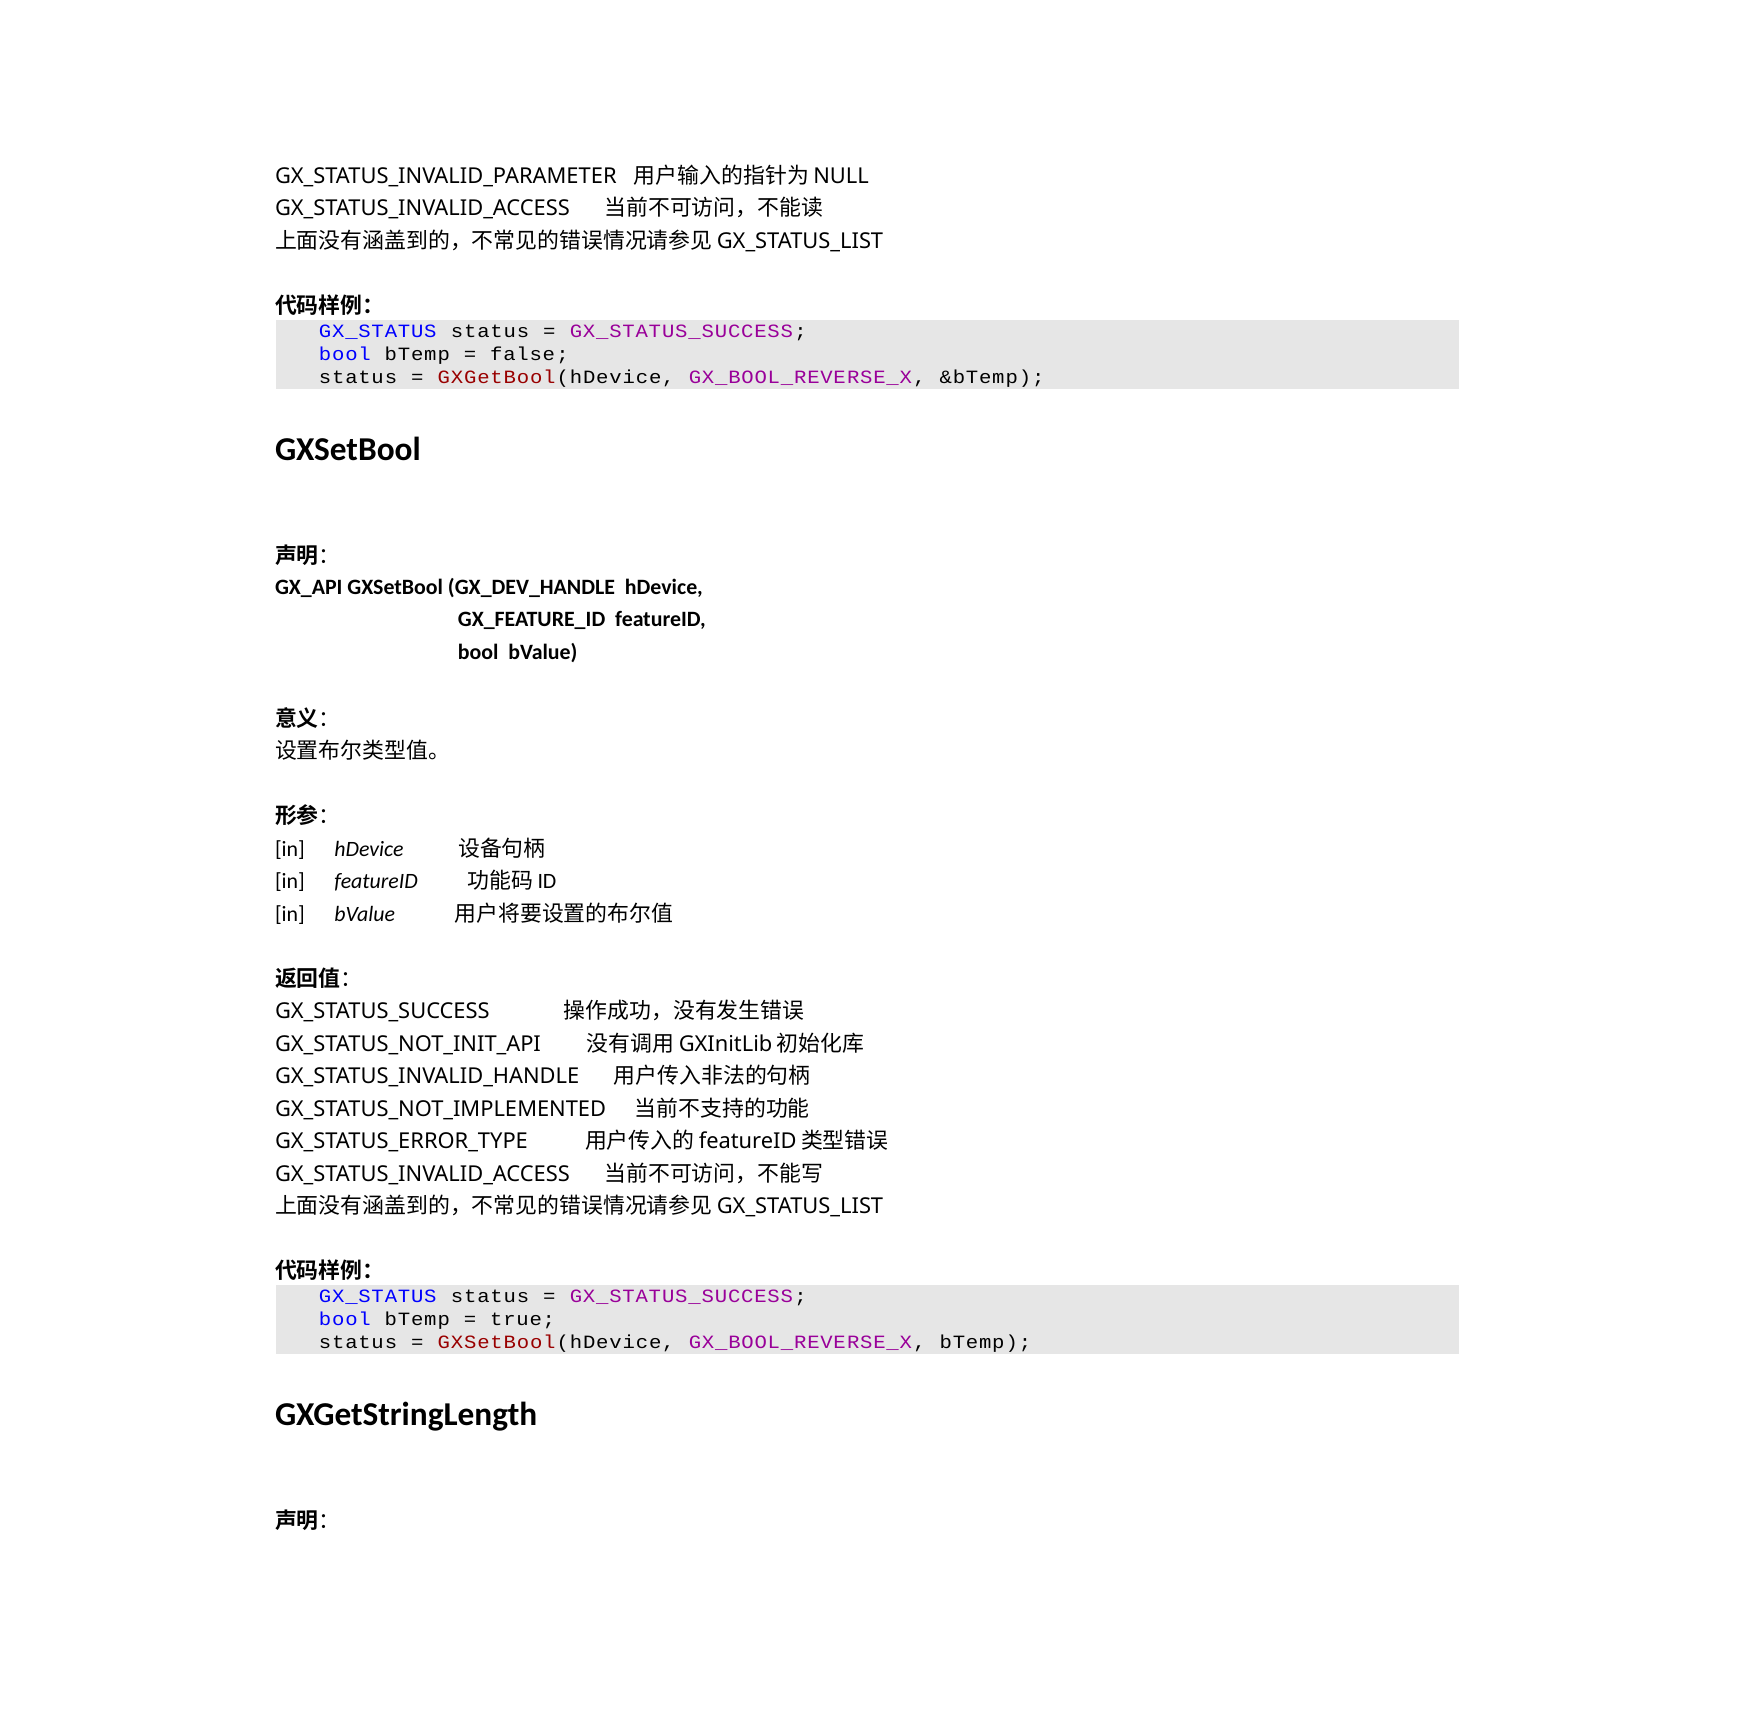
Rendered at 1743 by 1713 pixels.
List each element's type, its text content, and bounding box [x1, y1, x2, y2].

text [in] bValue 用户将要设置的布尔值 [275, 895, 1459, 928]
text GX_FEATURE_ID featureID, [275, 603, 1459, 635]
text GX_STATUS_NOT_INIT_API 没有调用GXInitLib初始化库 [275, 1025, 1459, 1058]
subtitle GXSetBool [275, 416, 1459, 481]
text [in] featureID 功能码ID [275, 863, 1459, 895]
subtitle GXGetStringLength [275, 1381, 1459, 1446]
text 声明： [275, 1503, 1459, 1535]
text 设置布尔类型值。 [275, 733, 1459, 765]
text 代码样例： [275, 288, 1459, 320]
text GX_STATUS_SUCCESS 操作成功，没有发生错误 [275, 993, 1459, 1025]
text [in] hDevice 设备句柄 [275, 830, 1459, 863]
text status = GXSetBool(hDevice, GX_BOOL_REVERSE_X, bTemp); [276, 1331, 1459, 1354]
text GX_STATUS_NOT_IMPLEMENTED 当前不支持的功能 [275, 1090, 1459, 1123]
text 返回值： [275, 960, 1459, 993]
text GX_STATUS status = GX_STATUS_SUCCESS; [276, 1285, 1459, 1308]
text 上面没有涵盖到的，不常见的错误情况请参见GX_STATUS_LIST [275, 1188, 1459, 1220]
text GX_STATUS_INVALID_PARAMETER 用户输入的指针为NULL [275, 158, 1459, 190]
text GX_STATUS_INVALID_ACCESS 当前不可访问，不能读 [275, 190, 1459, 223]
text 形参： [275, 798, 1459, 830]
text 意义： [275, 700, 1459, 733]
text GX_STATUS_INVALID_HANDLE 用户传入非法的句柄 [275, 1058, 1459, 1090]
text bool bValue) [275, 635, 1459, 668]
text GX_API GXSetBool (GX_DEV_HANDLE hDevice, [275, 570, 1459, 603]
text 代码样例： [275, 1253, 1459, 1285]
text status = GXGetBool(hDevice, GX_BOOL_REVERSE_X, &bTemp); [276, 366, 1459, 389]
text GX_STATUS status = GX_STATUS_SUCCESS; [276, 320, 1459, 343]
text 上面没有涵盖到的，不常见的错误情况请参见GX_STATUS_LIST [275, 223, 1459, 255]
text GX_STATUS_ERROR_TYPE 用户传入的featureID类型错误 [275, 1123, 1459, 1155]
text bool bTemp = false; [276, 343, 1459, 366]
text GX_STATUS_INVALID_ACCESS 当前不可访问，不能写 [275, 1155, 1459, 1188]
text 声明： [275, 538, 1459, 570]
text bool bTemp = true; [276, 1308, 1459, 1331]
